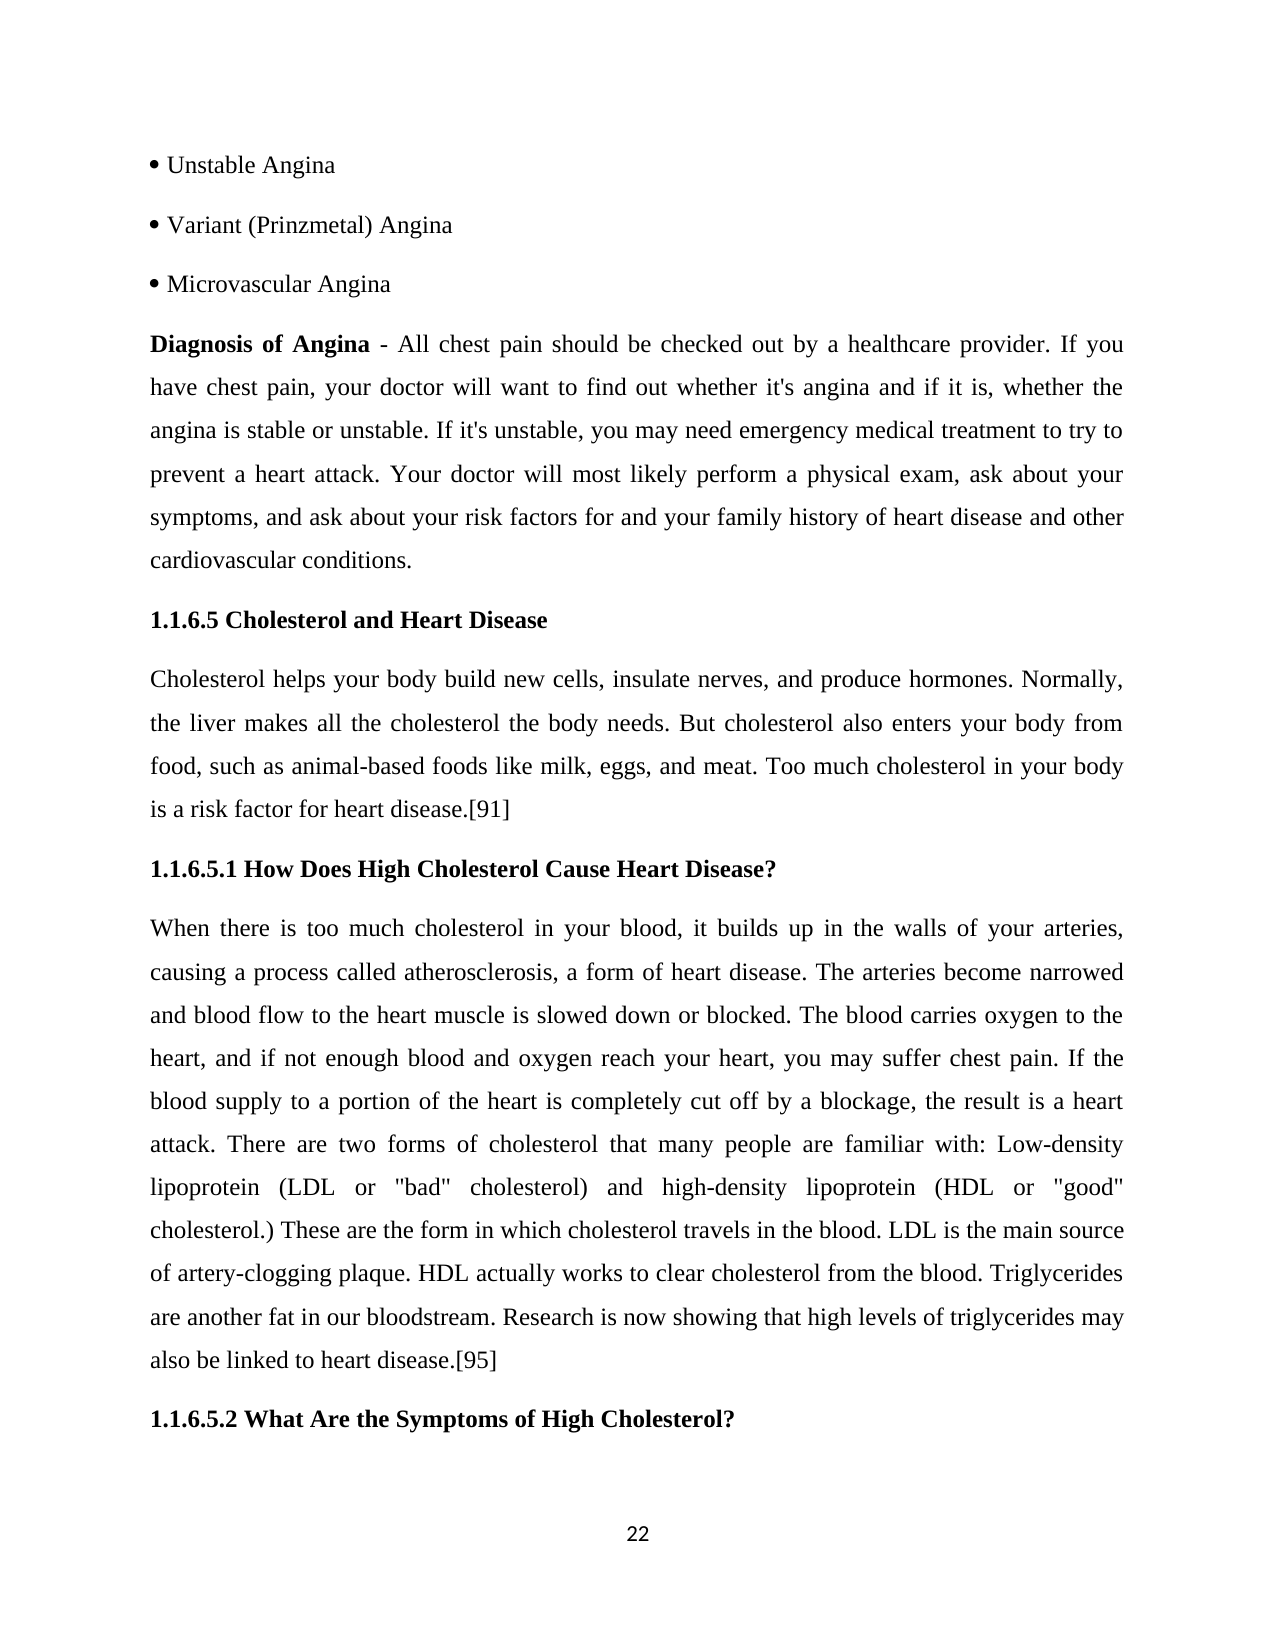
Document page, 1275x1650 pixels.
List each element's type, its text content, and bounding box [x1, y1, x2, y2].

text Variant (Prinzmetal) Angina [150, 210, 1125, 238]
text 1.1.6.5.2 What Are the Symptoms of High Cholesterol? [150, 1404, 1125, 1433]
text 1.1.6.5.1 How Does High Cholesterol Cause Heart Disease? [150, 854, 1125, 882]
text When there is too much cholesterol in your blood, it builds up in the walls of your arteries, causing a process called atherosclerosis, a form of heart disease. The arteries become narrowed and blood flow to the heart muscle is slowed down or blocked. The blood carries oxygen to the heart, and if not enough blood and oxygen reach your heart, you may suffer chest pain. If the blood supply to a portion of the heart is completely cut off by a blockage, the result is a heart attack. There are two forms of cholesterol that many people are familiar with: Low-density lipoprotein (LDL or "bad" cholesterol) and high-density lipoprotein (HDL or "good" cholesterol.) These are the form in which cholesterol travels in the blood. LDL is the main source of artery-clogging plaque. HDL actually works to clear cholesterol from the blood. Triglycerides are another fat in our bloodstream. Research is now showing that high levels of triglycerides may also be linked to heart disease.[95] [150, 913, 1125, 1373]
text Unstable Angina [150, 150, 1125, 179]
text Cholesterol helps your body build new cells, insulate nerves, and produce hormones. Normally, the liver makes all the cholesterol the body needs. But cholesterol also enters your body from food, such as animal-based foods like milk, eggs, and meat. Too much cholesterol in your body is a risk factor for heart disease.[91] [150, 664, 1125, 823]
text Microvascular Angina [150, 269, 1125, 298]
text Diagnosis of Angina - All chest pain should be checked out by a healthcare provider. If you have chest pain, your doctor will want to find out whether it's angina and if it is, whether the angina is stable or unstable. If it's unstable, you may need emergency medical treatment to try to prevent a heart attack. Your doctor will most likely perform a physical exam, ask about your symptoms, and ask about your risk factors for and your family history of heart disease and other cardiovascular conditions. [150, 329, 1125, 574]
text 1.1.6.5 Cholesterol and Heart Disease [150, 605, 1125, 633]
